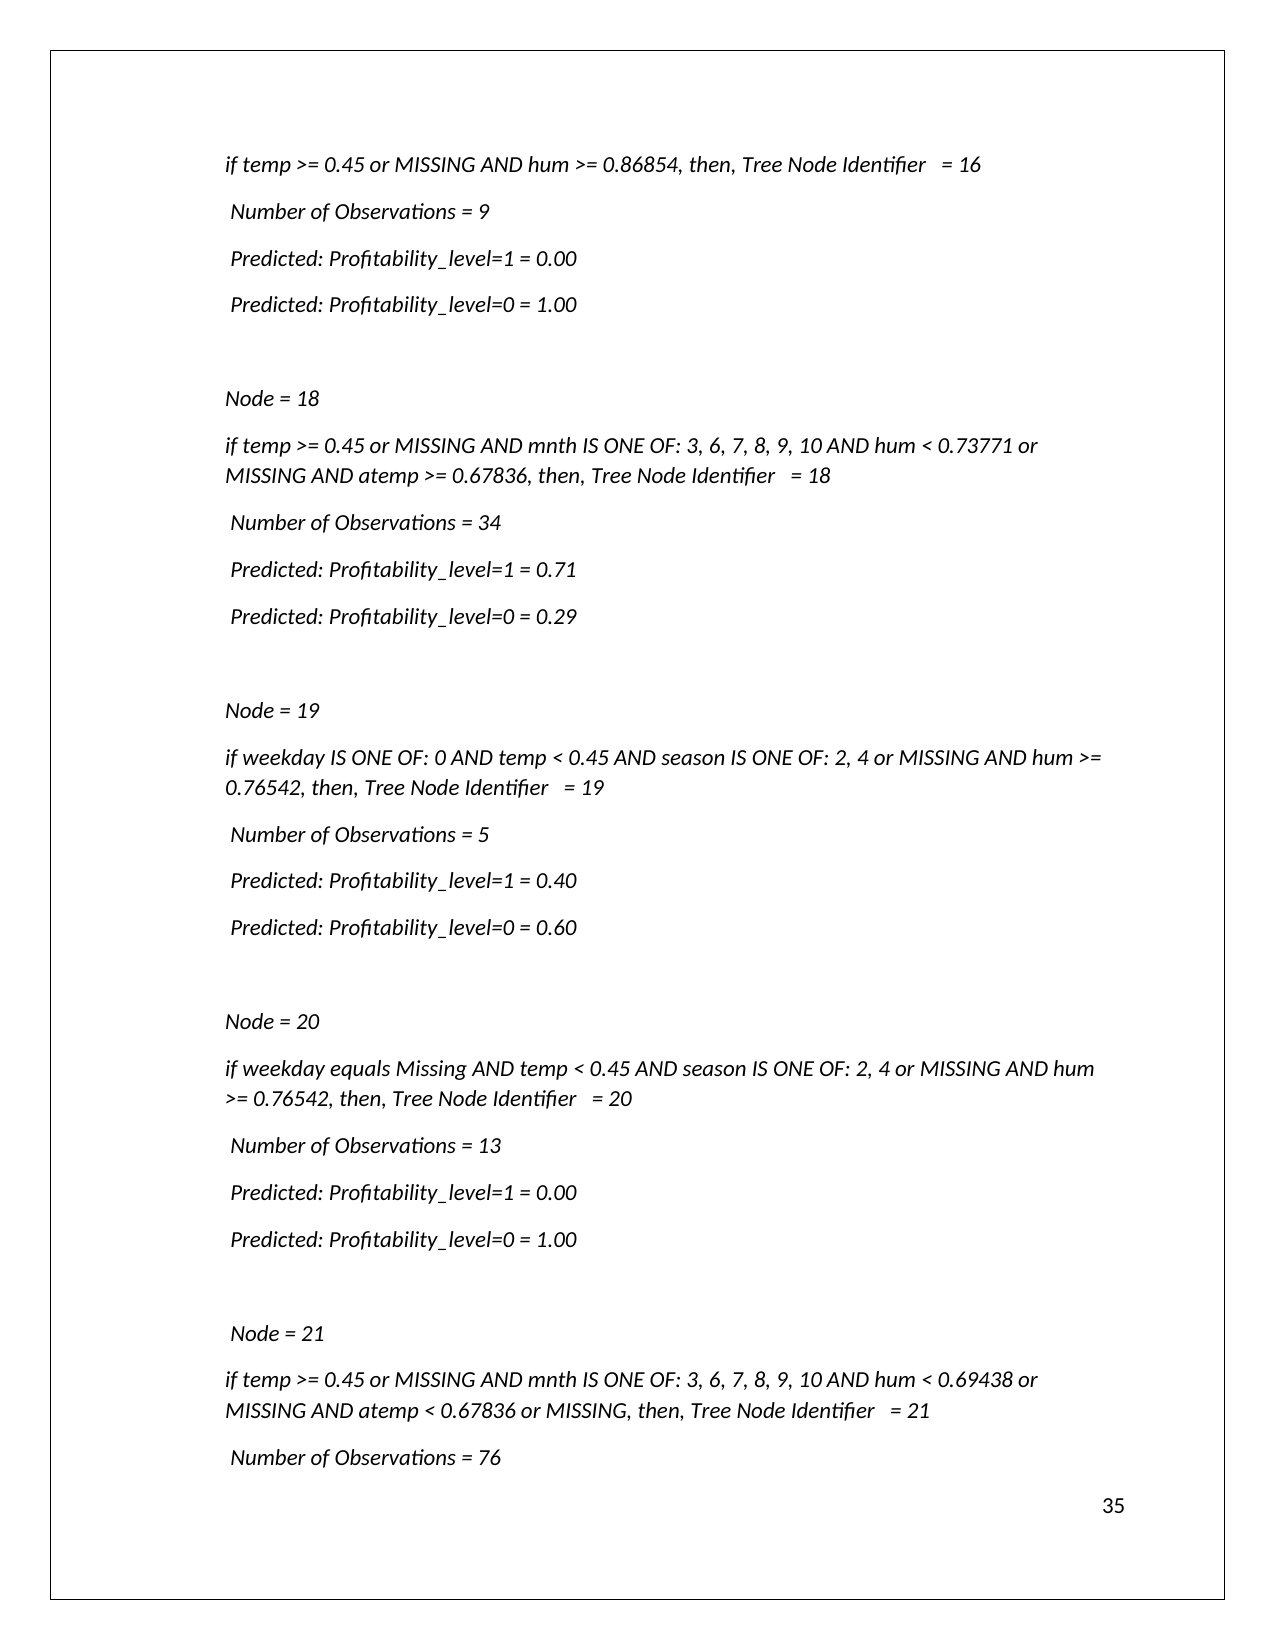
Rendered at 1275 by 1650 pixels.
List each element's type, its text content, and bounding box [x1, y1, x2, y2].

text Predicted: Profitability_level=1 = 0.71 [225, 555, 1125, 583]
text Node = 20 [225, 1007, 1125, 1035]
text Predicted: Profitability_level=0 = 1.00 [225, 1225, 1125, 1253]
text Number of Observations = 34 [225, 508, 1125, 536]
text if temp >= 0.45 or MISSING AND mnth IS ONE OF: 3, 6, 7, 8, 9, 10 AND hum < 0.73771 or MISSING AND atemp >= 0.67836, then, Tree Node Identifier = 18 [225, 431, 1125, 489]
text if weekday IS ONE OF: 0 AND temp < 0.45 AND season IS ONE OF: 2, 4 or MISSING AND hum >= 0.76542, then, Tree Node Identifier = 19 [225, 743, 1125, 801]
text Node = 19 [225, 696, 1125, 724]
text Number of Observations = 76 [225, 1443, 1125, 1471]
text if weekday equals Missing AND temp < 0.45 AND season IS ONE OF: 2, 4 or MISSING AND hum >= 0.76542, then, Tree Node Identifier = 20 [225, 1054, 1125, 1112]
text Node = 21 [225, 1319, 1125, 1347]
text Predicted: Profitability_level=0 = 0.29 [225, 602, 1125, 630]
text Number of Observations = 9 [225, 197, 1125, 225]
text Node = 18 [225, 384, 1125, 412]
text Number of Observations = 5 [225, 820, 1125, 848]
text Predicted: Profitability_level=1 = 0.00 [225, 244, 1125, 272]
text Number of Observations = 13 [225, 1131, 1125, 1159]
text Predicted: Profitability_level=0 = 0.60 [225, 913, 1125, 942]
text Predicted: Profitability_level=1 = 0.40 [225, 867, 1125, 895]
text if temp >= 0.45 or MISSING AND mnth IS ONE OF: 3, 6, 7, 8, 9, 10 AND hum < 0.69438 or MISSING AND atemp < 0.67836 or MISSING, then, Tree Node Identifier = 21 [225, 1366, 1125, 1424]
text if temp >= 0.45 or MISSING AND hum >= 0.86854, then, Tree Node Identifier = 16 [225, 150, 1125, 178]
text Predicted: Profitability_level=0 = 1.00 [225, 291, 1125, 319]
text Predicted: Profitability_level=1 = 0.00 [225, 1178, 1125, 1206]
